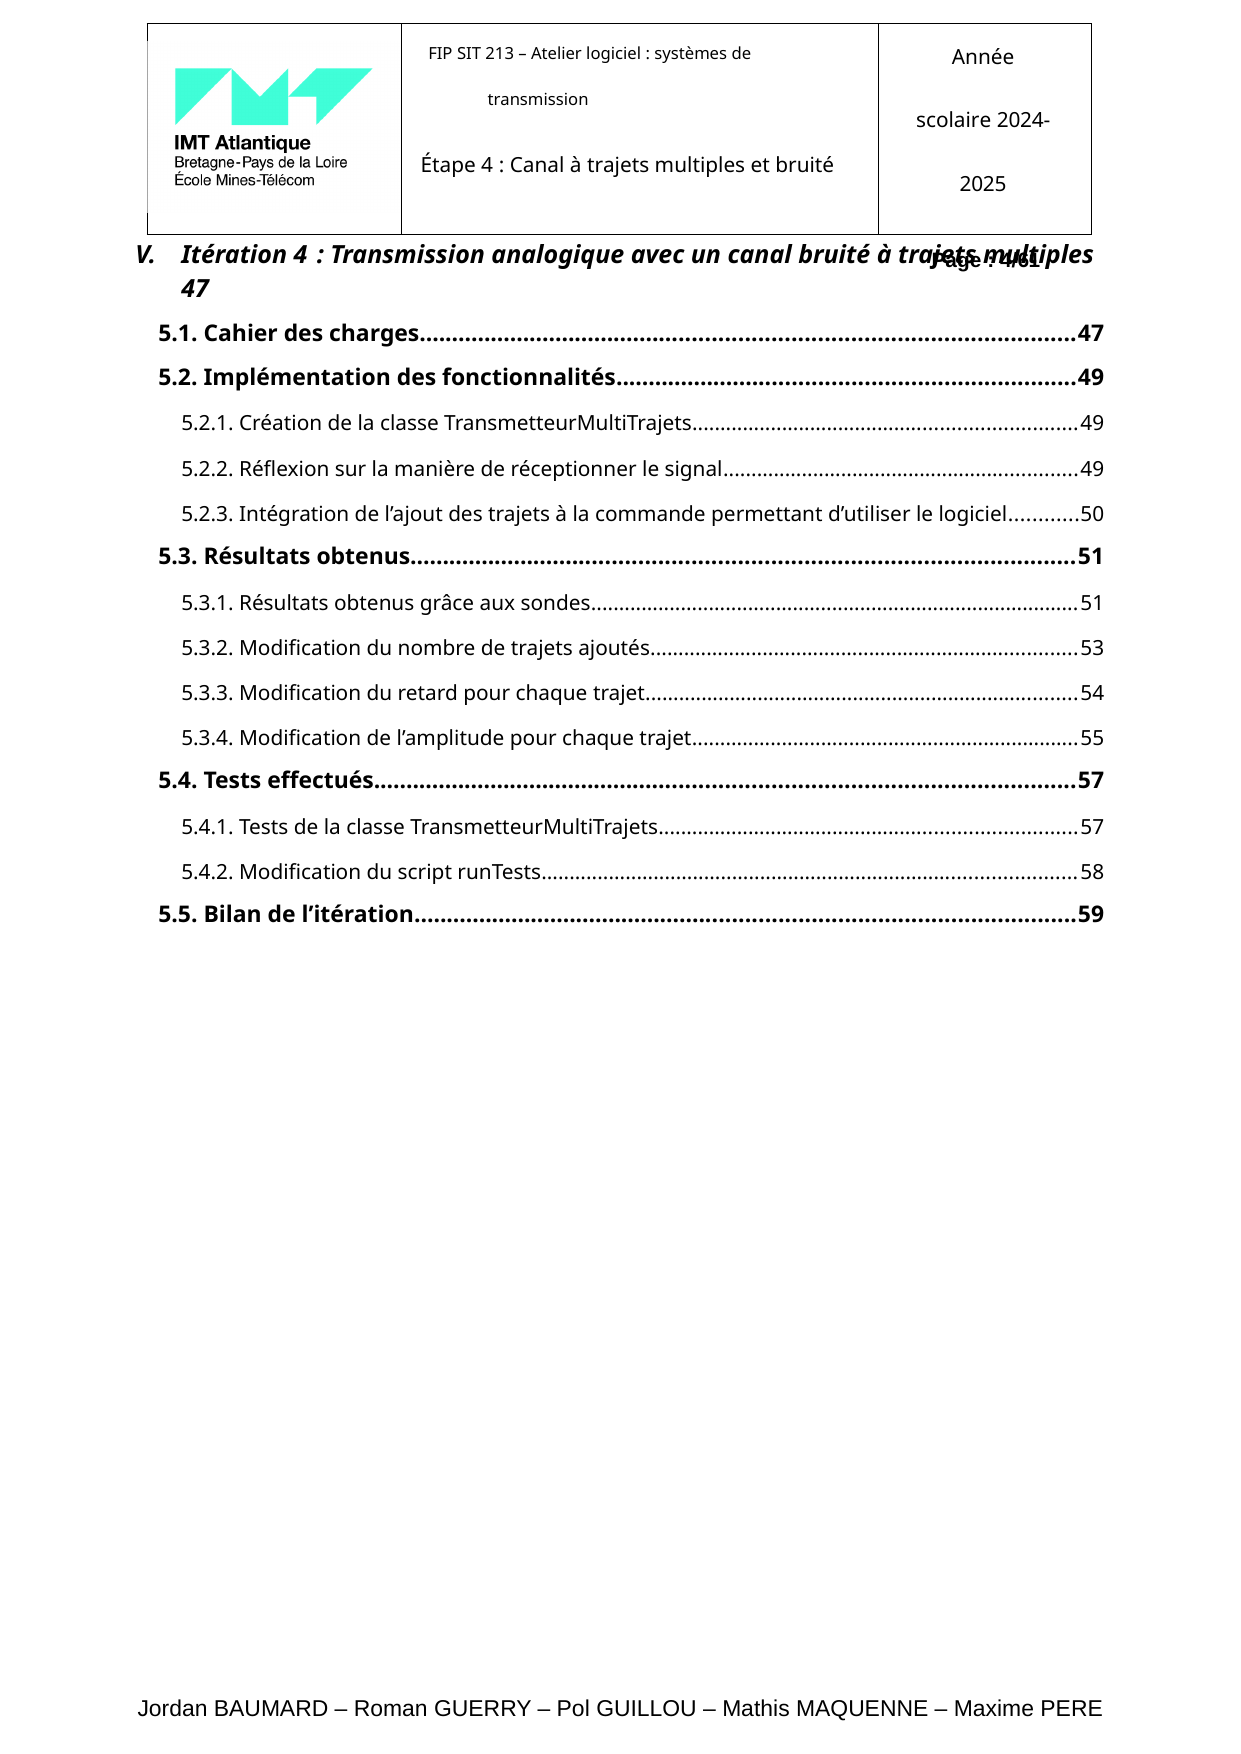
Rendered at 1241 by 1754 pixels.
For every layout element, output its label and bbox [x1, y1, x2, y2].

picture [147, 41, 401, 213]
